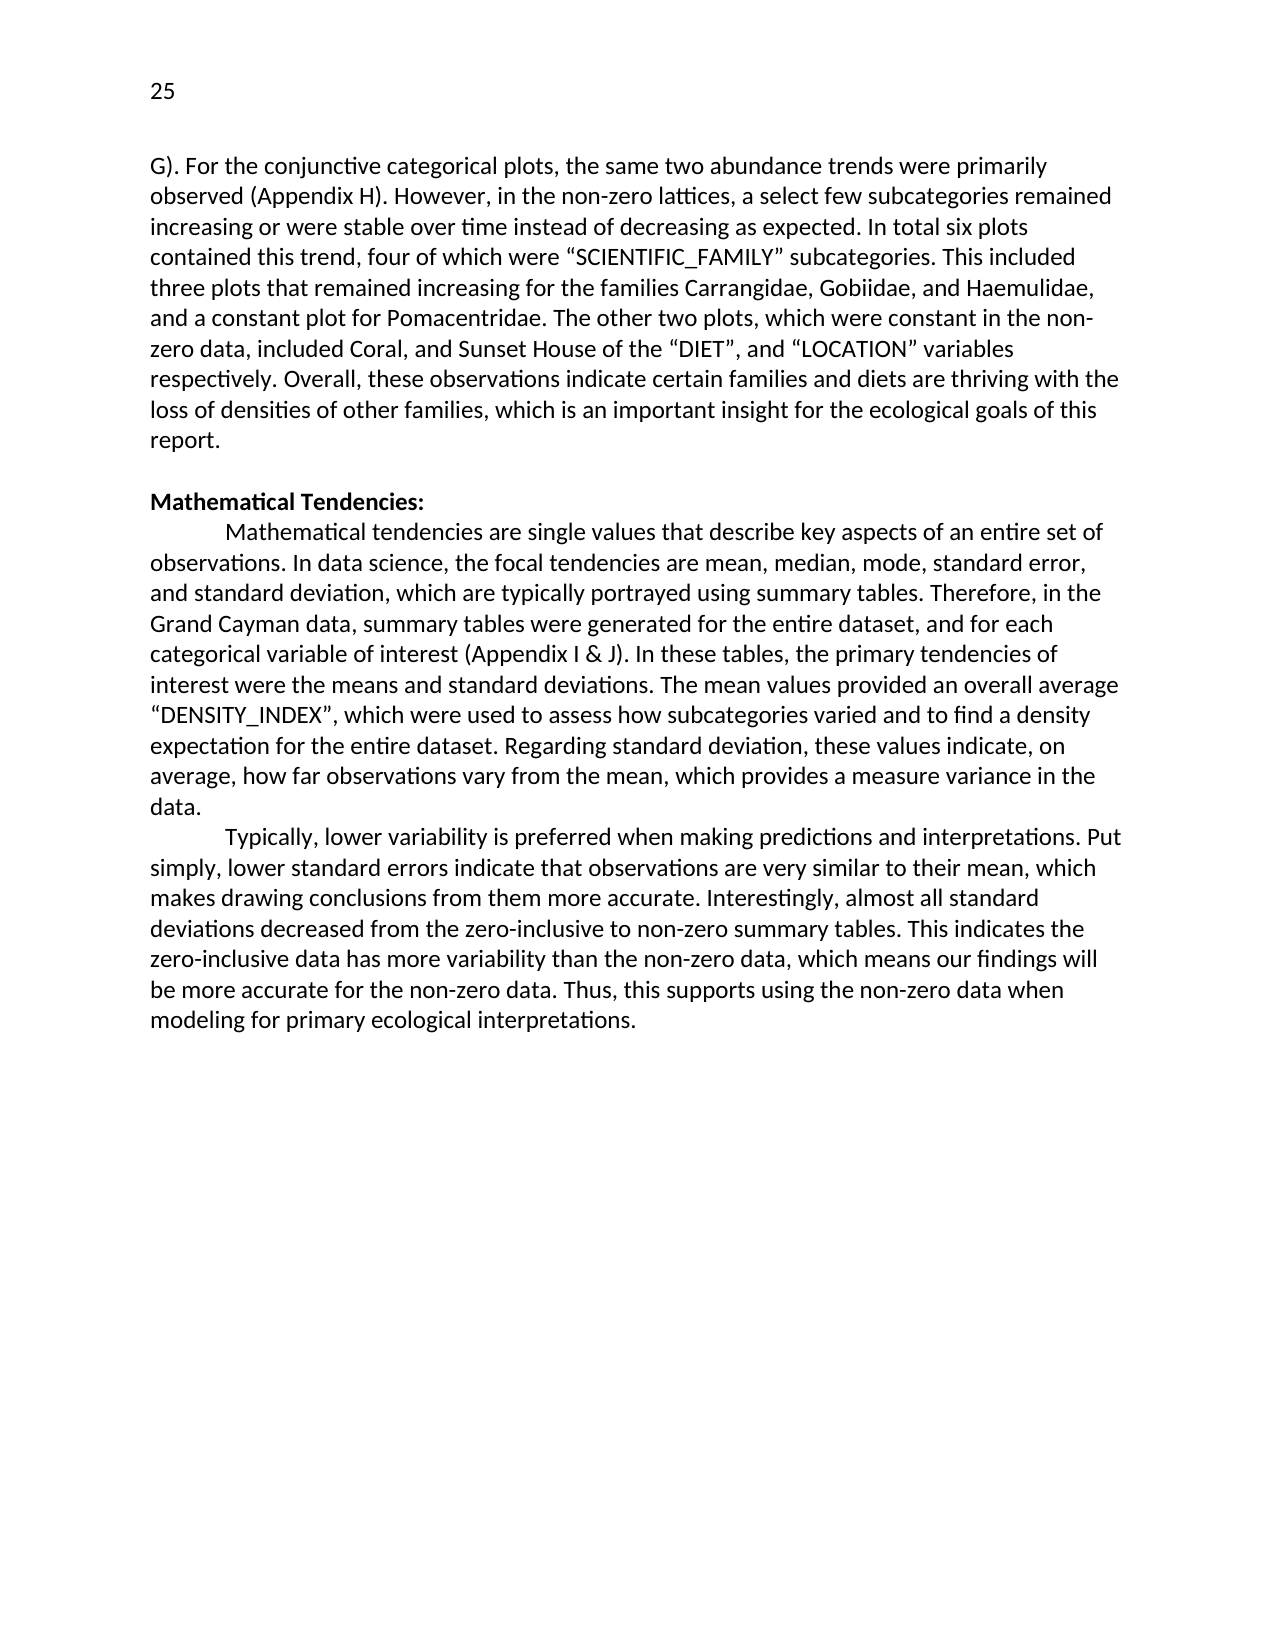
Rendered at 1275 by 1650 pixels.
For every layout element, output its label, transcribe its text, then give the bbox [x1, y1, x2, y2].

text Mathematical tendencies are single values that describe key aspects of an entire set of observations. In data science, the focal tendencies are mean, median, mode, standard error, and standard deviation, which are typically portrayed using summary tables. Therefore, in the Grand Cayman data, summary tables were generated for the entire dataset, and for each categorical variable of interest (Appendix I & J). In these tables, the primary tendencies of interest were the means and standard deviations. The mean values provided an overall average “DENSITY_INDEX”, which were used to assess how subcategories varied and to find a density expectation for the entire dataset. Regarding standard deviation, these values indicate, on average, how far observations vary from the mean, which provides a measure variance in the data. [150, 516, 1125, 821]
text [150, 150, 1125, 455]
text Mathematical Tendencies: [150, 486, 1125, 516]
text Typically, lower variability is preferred when making predictions and interpretations. Put simply, lower standard errors indicate that observations are very similar to their mean, which makes drawing conclusions from them more accurate. Interestingly, almost all standard deviations decreased from the zero-inclusive to non-zero summary tables. This indicates the zero-inclusive data has more variability than the non-zero data, which means our findings will be more accurate for the non-zero data. Thus, this supports using the non-zero data when modeling for primary ecological interpretations. [150, 821, 1125, 1035]
